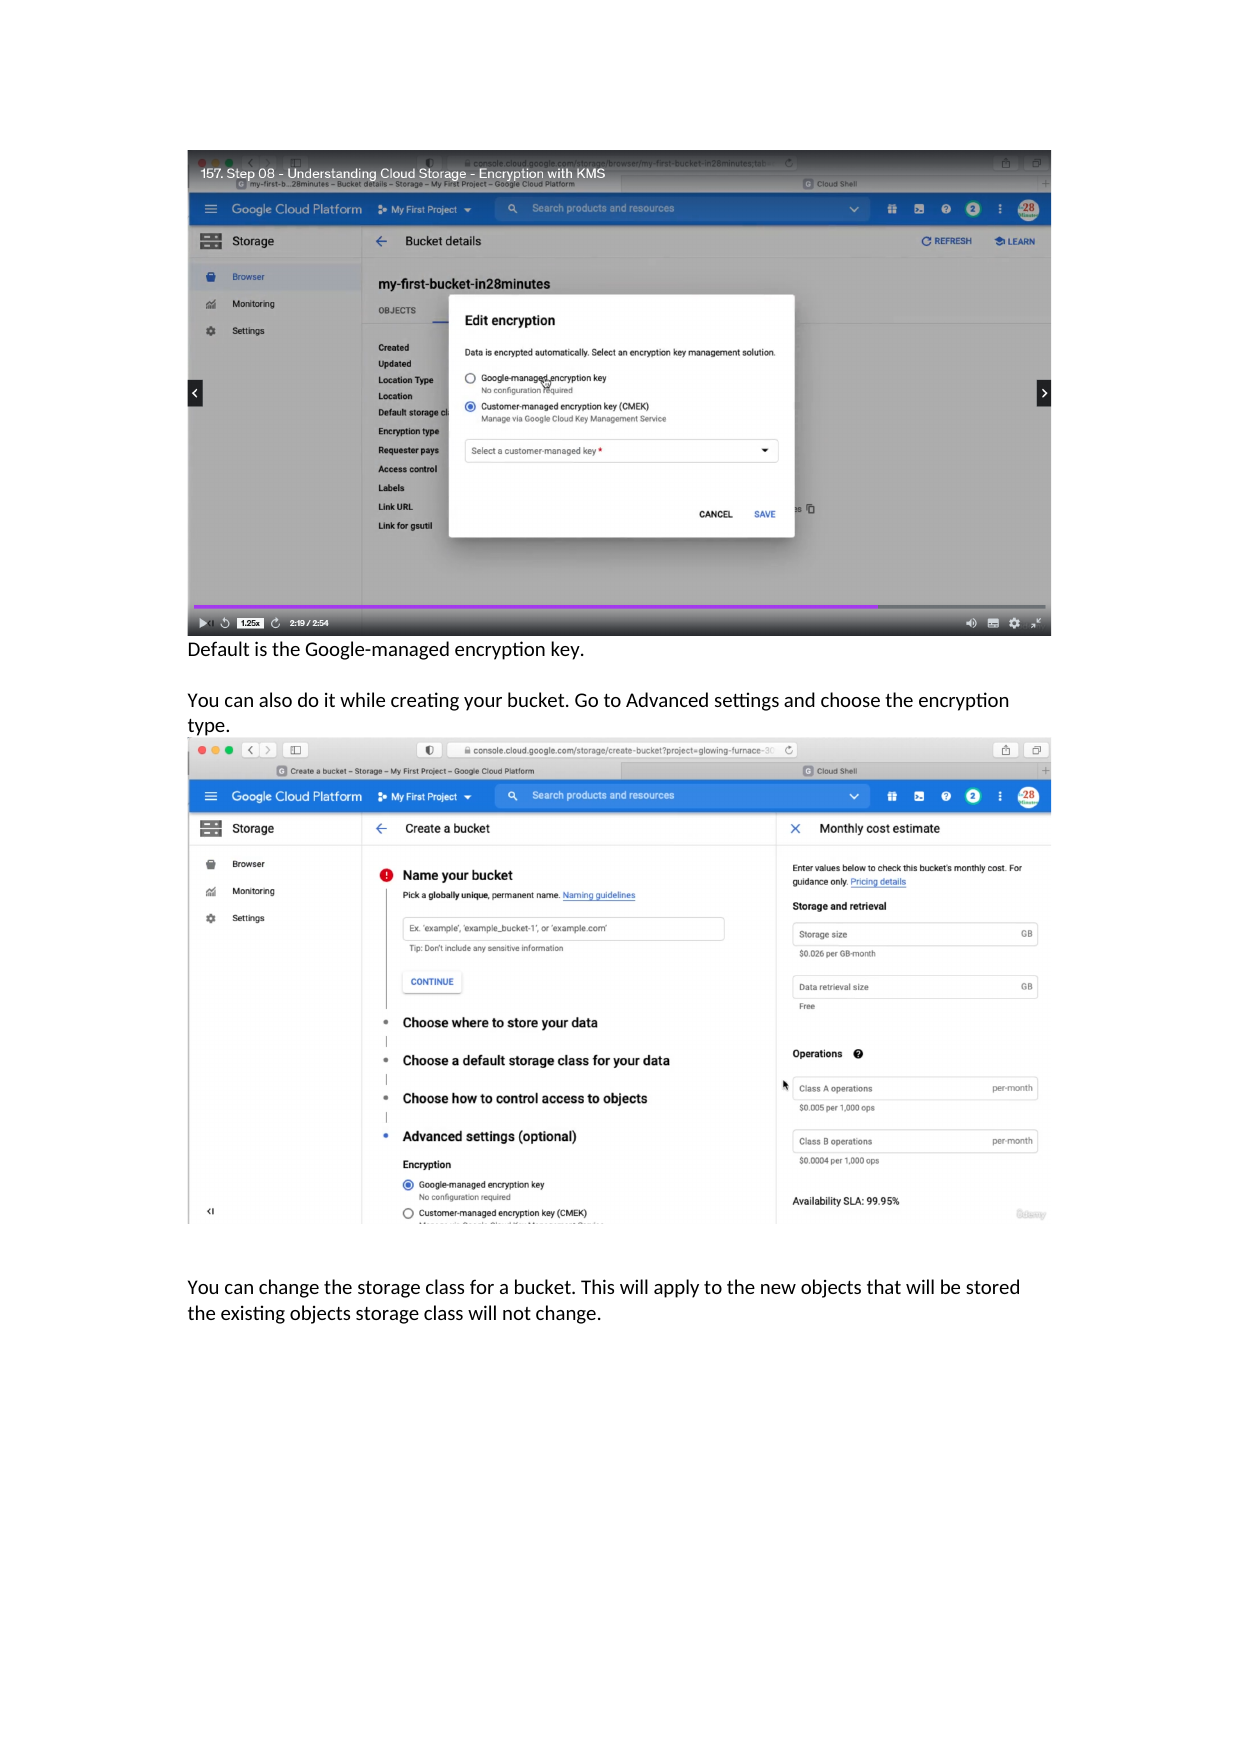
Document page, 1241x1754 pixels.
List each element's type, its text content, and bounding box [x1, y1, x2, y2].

picture [187, 737, 1052, 1224]
list Default is the Google-managed encryption key. [187, 636, 1053, 661]
picture [187, 150, 1052, 636]
list You can change the storage class for a bucket. This will apply to the new objects that will be stored the existing objects storage class will not change. [187, 1274, 1053, 1325]
list You can also do it while creating your bucket. Go to Advanced settings and choose the encryption type. [187, 687, 1053, 738]
